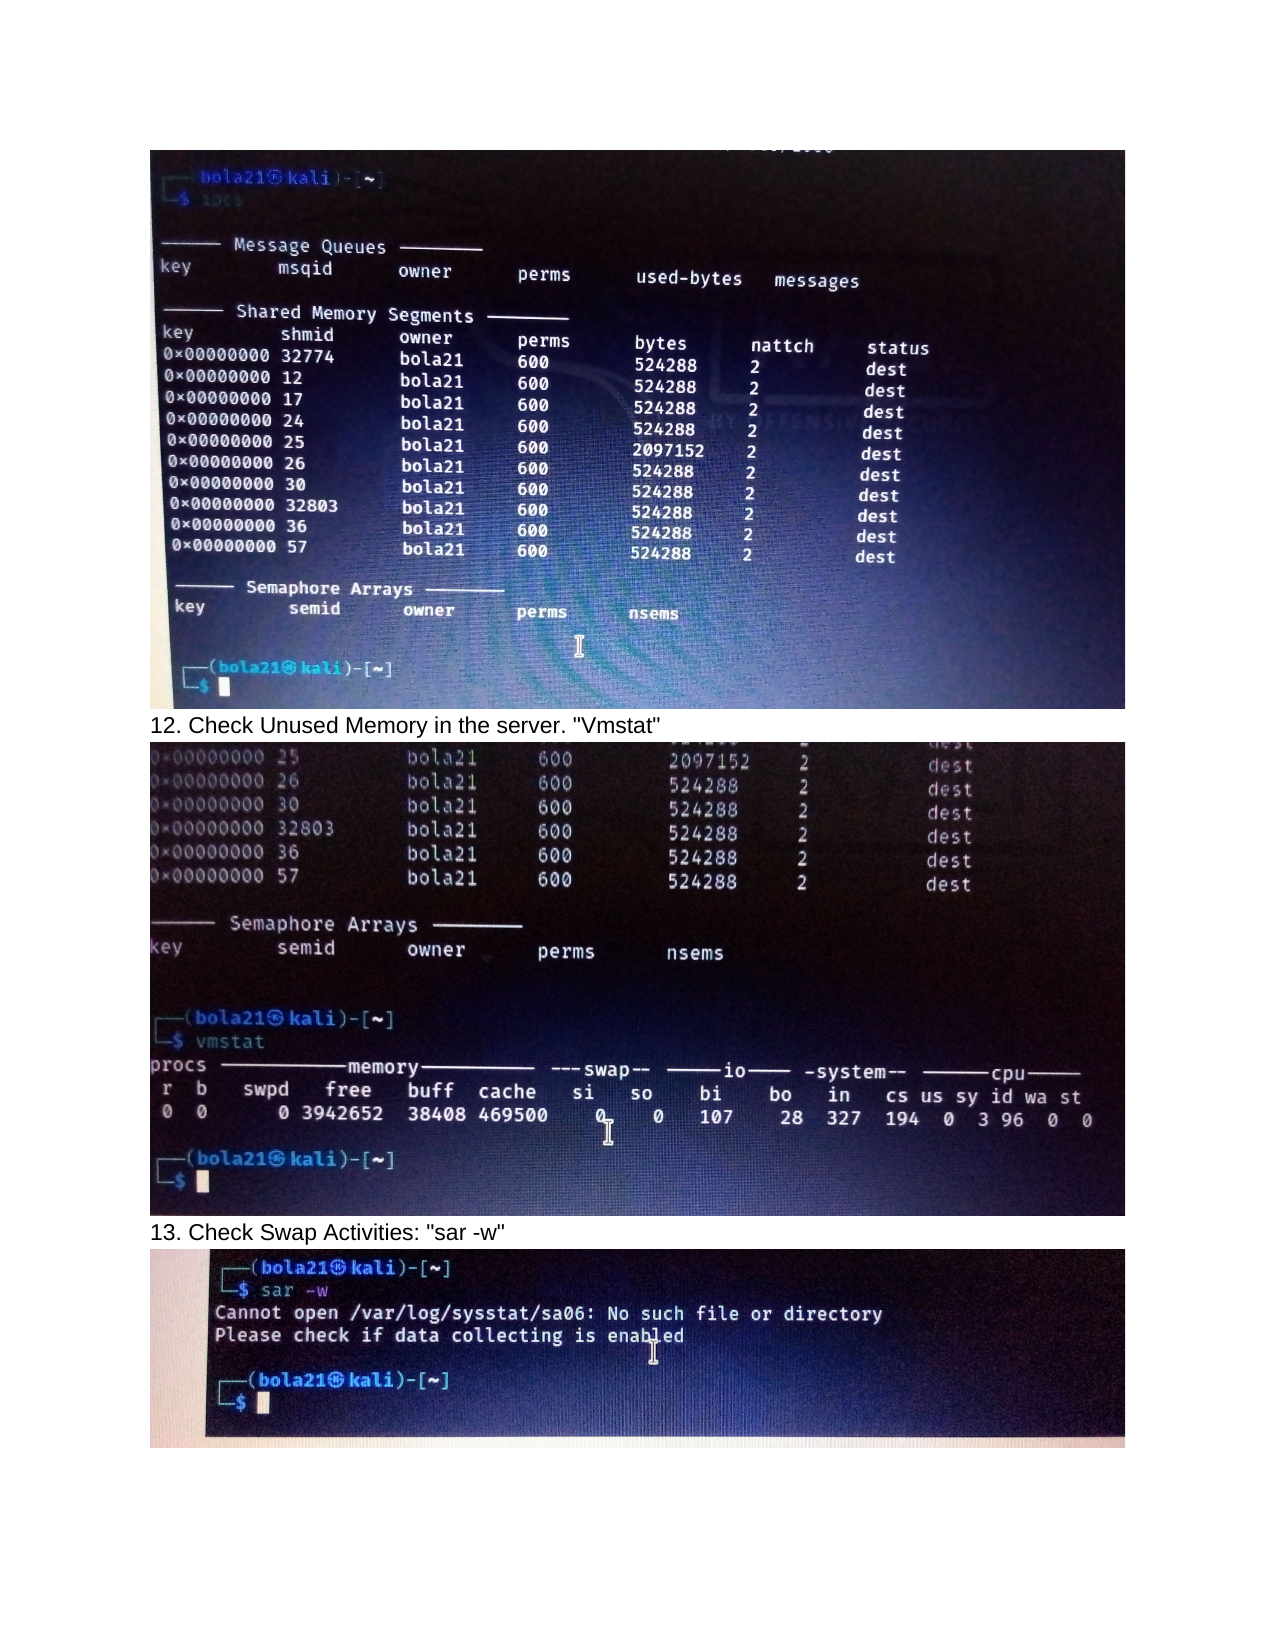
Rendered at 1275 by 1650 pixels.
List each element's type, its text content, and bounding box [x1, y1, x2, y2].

text 12. Check Unused Memory in the server. "Vmstat" [150, 712, 1125, 738]
picture [150, 1249, 1125, 1448]
text 13. Check Swap Activities: "sar -w" [150, 1219, 1125, 1246]
picture [150, 150, 1125, 709]
picture [150, 742, 1125, 1216]
